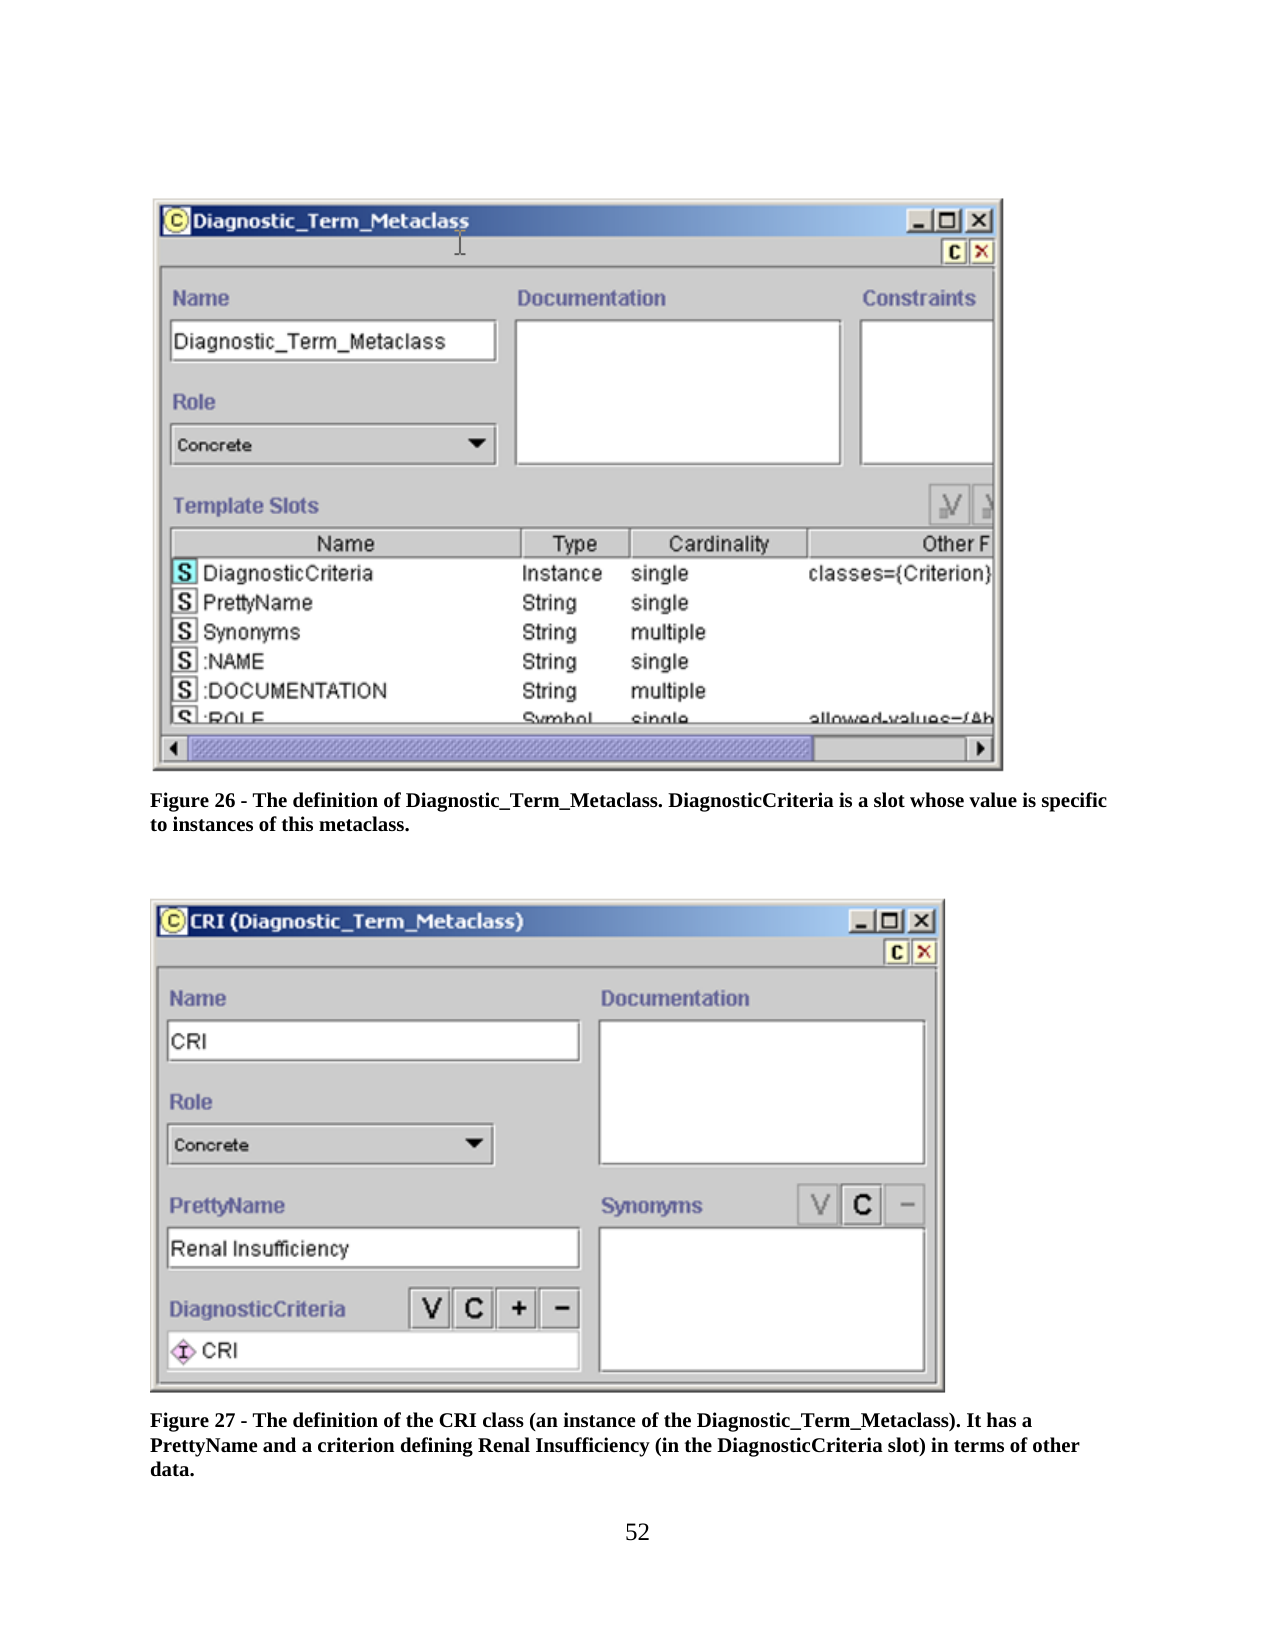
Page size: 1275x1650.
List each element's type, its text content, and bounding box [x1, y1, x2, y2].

picture [150, 195, 1005, 776]
picture [150, 896, 946, 1396]
